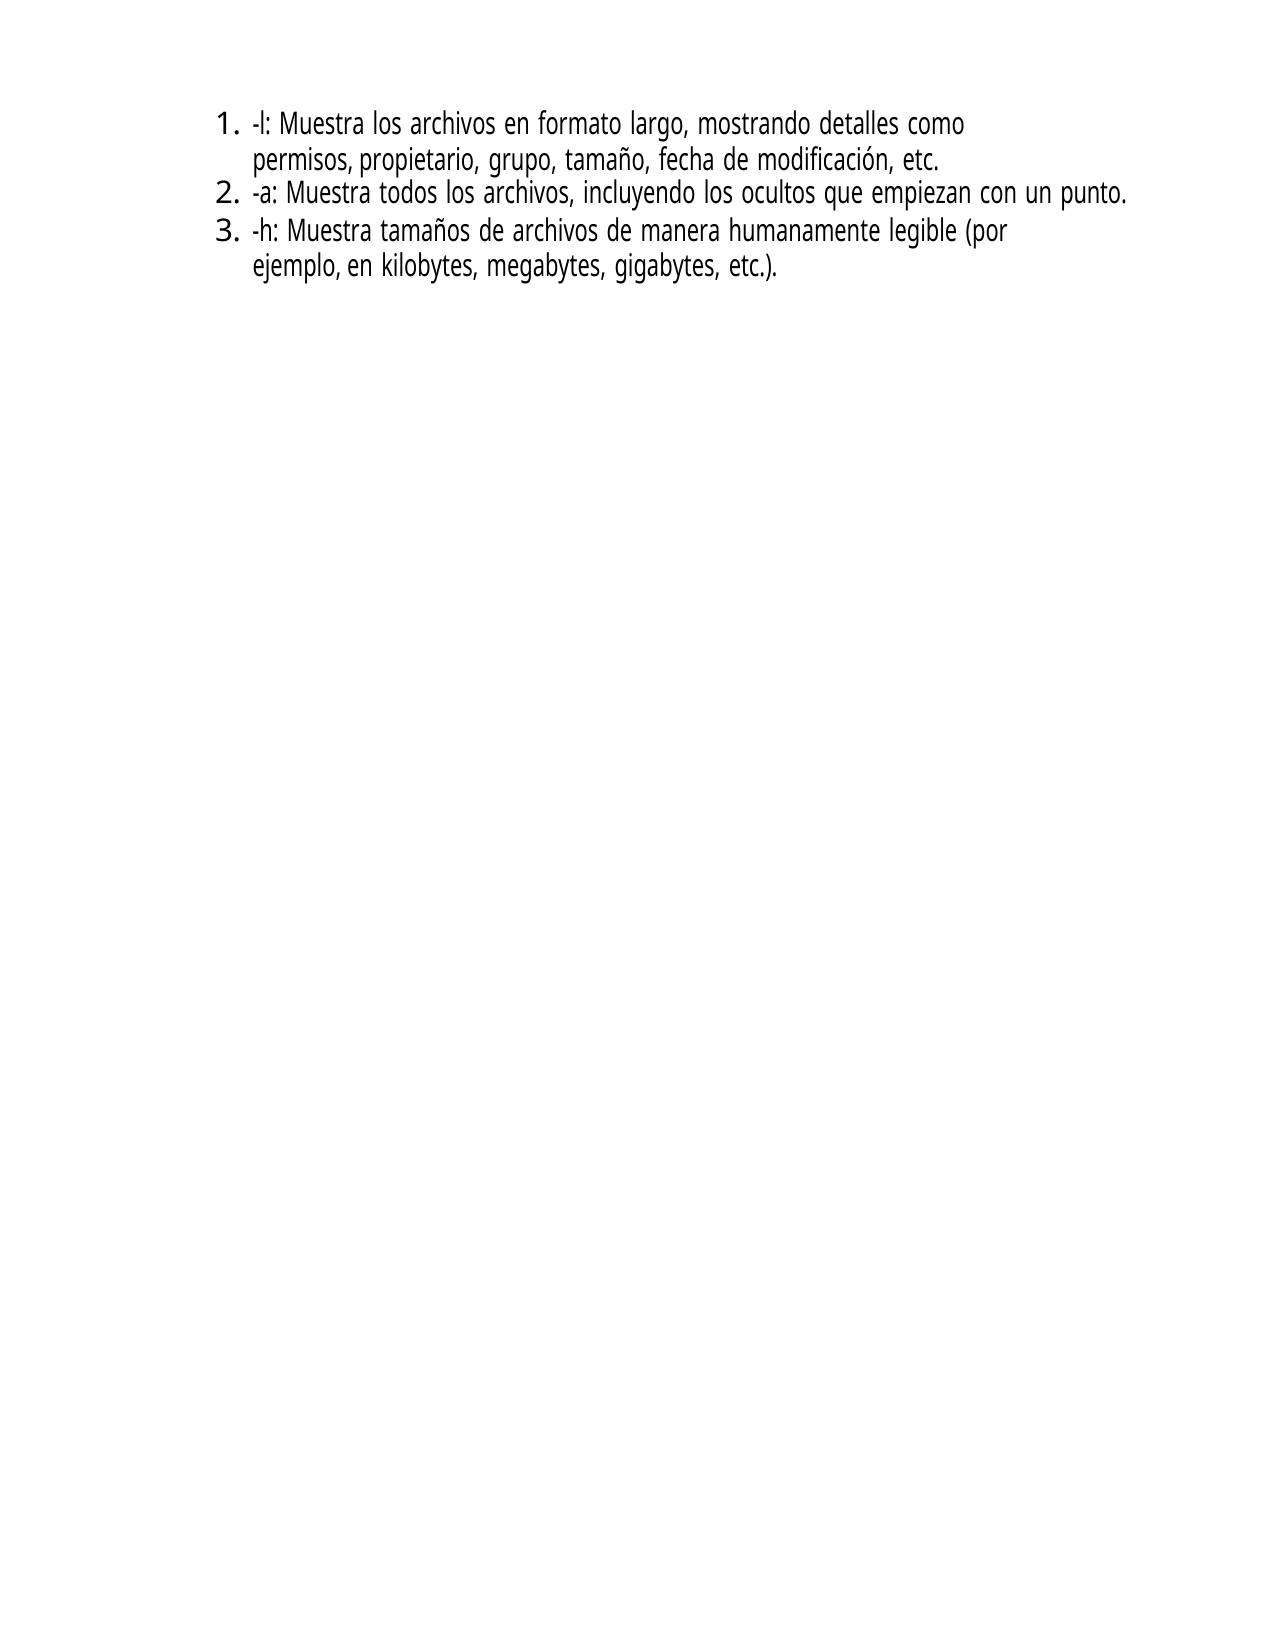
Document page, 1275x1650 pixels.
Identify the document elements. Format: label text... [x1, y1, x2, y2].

list -a: Muestra todos los archivos, incluyendo los ocultos que empiezan con un punto. [215, 179, 1187, 210]
list -l: Muestra los archivos en formato largo, mostrando detalles como permisos, propietario, grupo, tamaño, fecha de modificación, etc. [215, 104, 1038, 179]
list -h: Muestra tamaños de archivos de manera humanamente legible (por ejemplo, en kilobytes, megabytes, gigabytes, etc.). [215, 211, 1071, 285]
